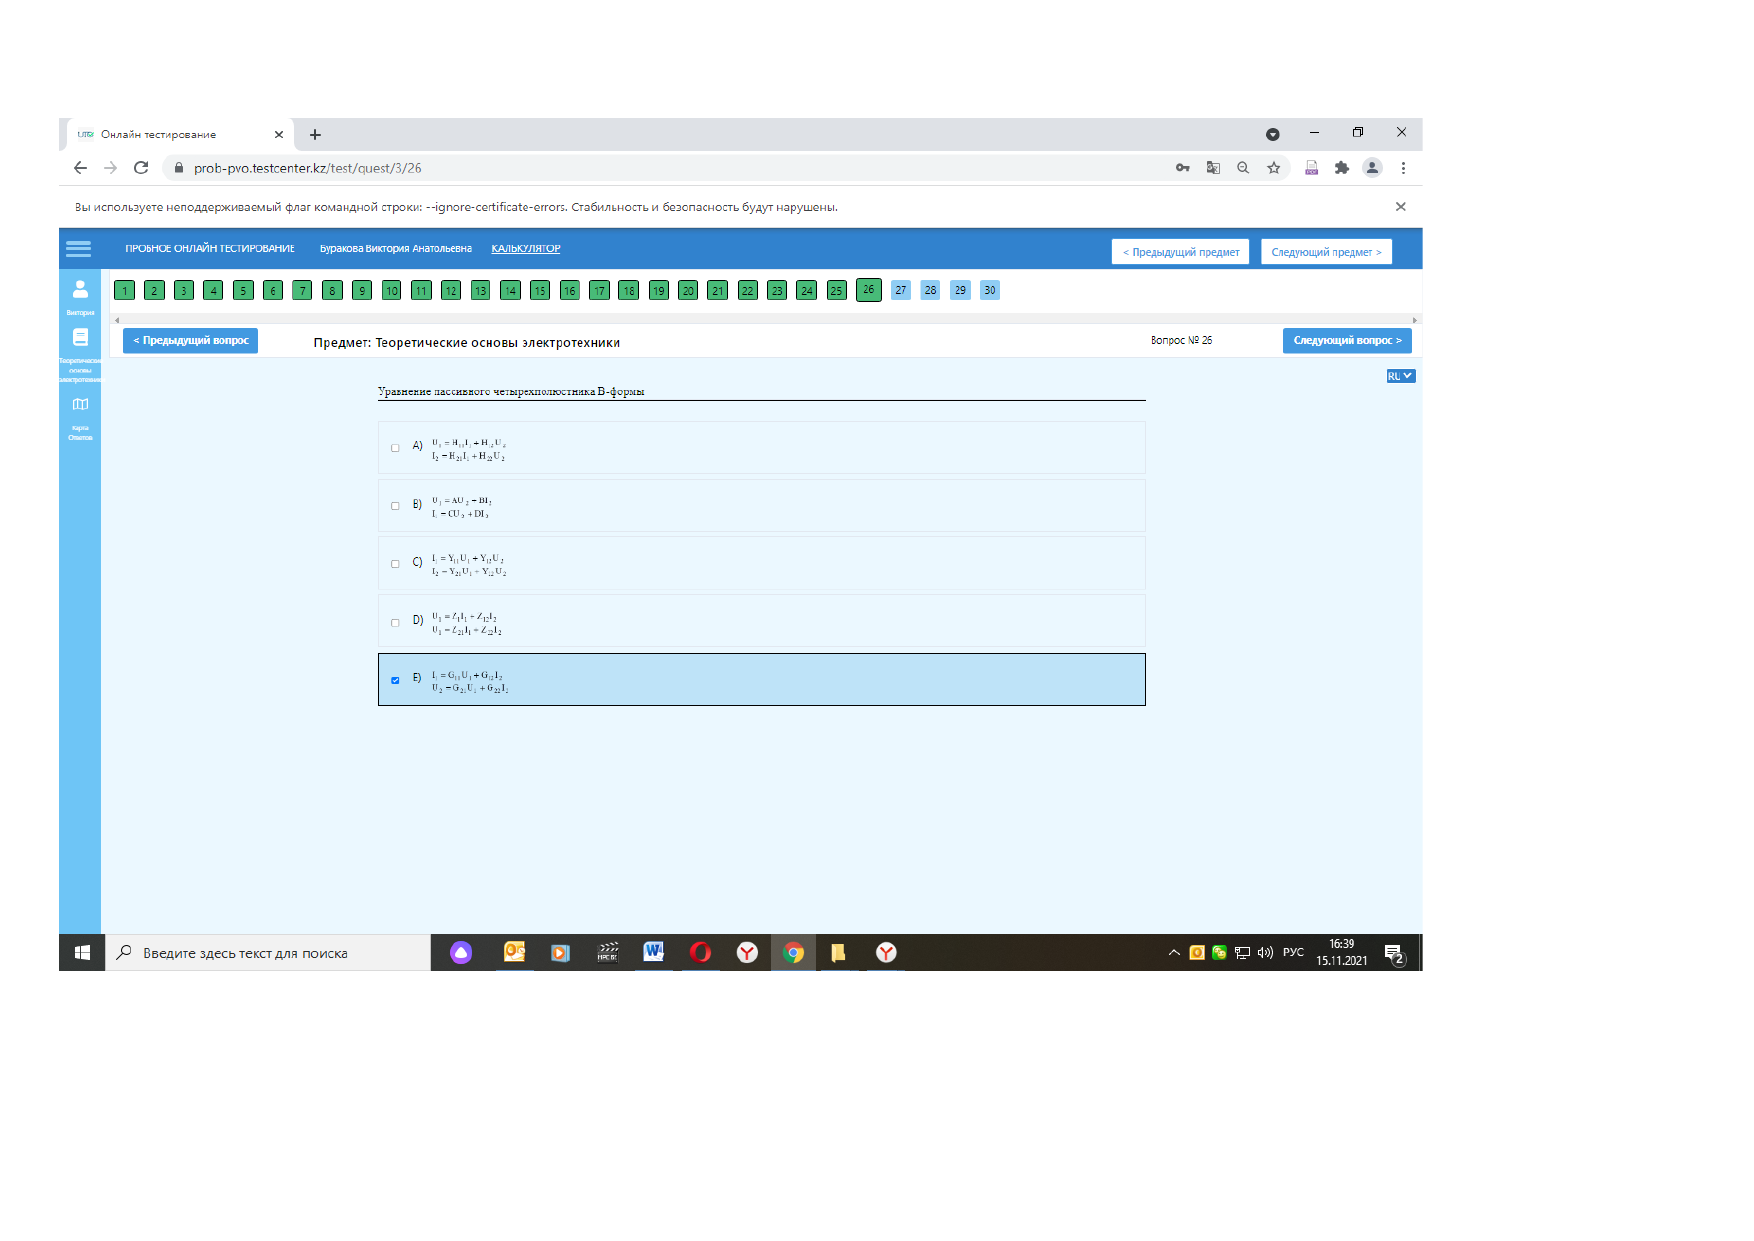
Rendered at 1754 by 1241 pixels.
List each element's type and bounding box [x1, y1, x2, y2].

picture [59, 118, 1423, 971]
